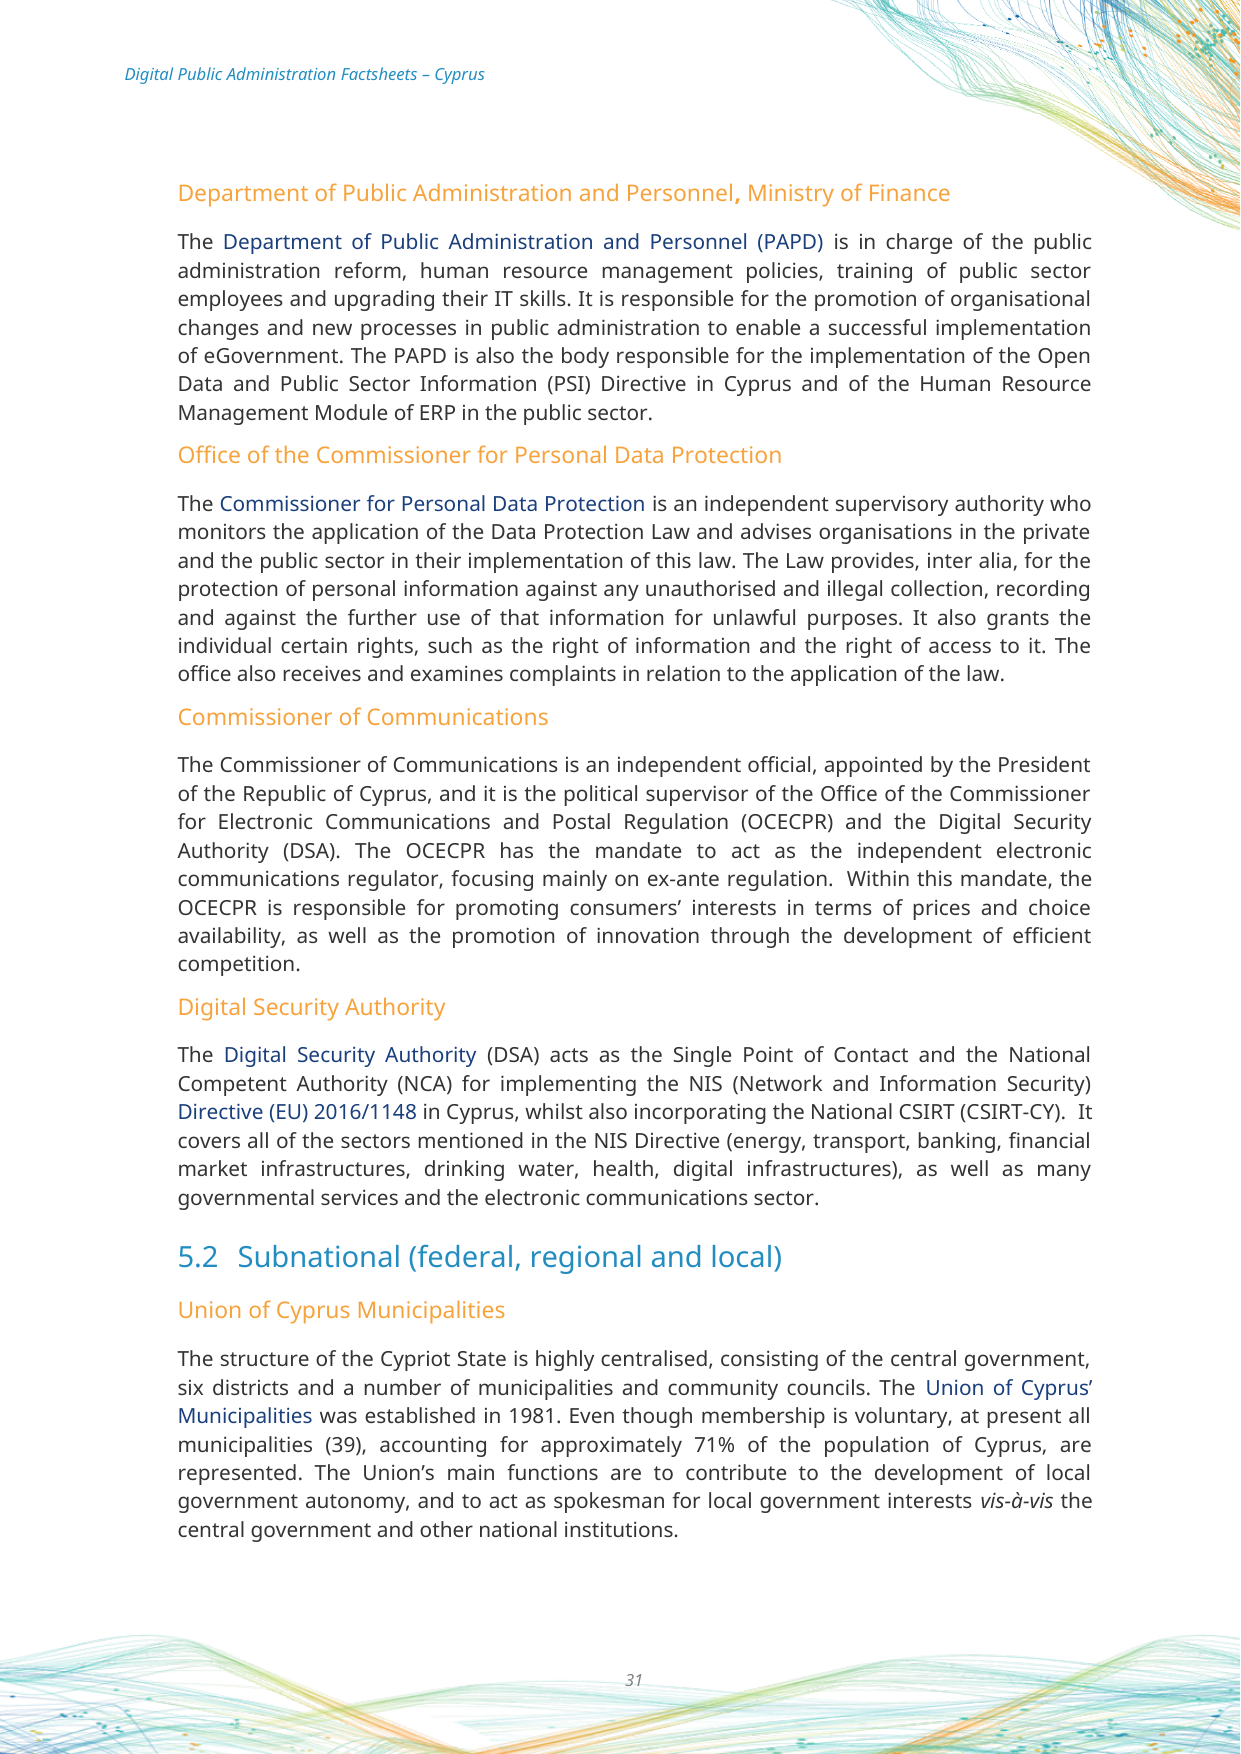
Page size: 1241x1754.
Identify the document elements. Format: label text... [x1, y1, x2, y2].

subtitle Office of the Commissioner for Personal Data Protection [177, 439, 1092, 470]
subtitle Commissioner of Communications [177, 700, 1092, 732]
subtitle Digital Security Authority [177, 990, 1092, 1022]
text The Commissioner for Personal Data Protection is an independent supervisory authority who monitors the application of the Data Protection Law and advises organisations in the private and the public sector in their implementation of this law. The Law provides, inter alia, for the protection of personal information against any unauthorised and illegal collection, recording and against the further use of that information for unlawful purposes. It also grants the individual certain rights, such as the right of information and the right of access to it. The office also receives and examines complaints in relation to the application of the law. [177, 489, 1092, 688]
picture [818, 0, 1241, 250]
text The Commissioner of Communications is an independent official, appointed by the President of the Republic of Cyprus, and it is the political supervisor of the Office of the Commissioner for Electronic Communications and Postal Regulation (OCECPR) and the Digital Security Authority (DSA). The OCECPR has the mandate to act as the independent electronic communications regulator, focusing mainly on ex-ante regulation. Within this mandate, the OCECPR is responsible for promoting consumers’ interests in terms of prices and choice availability, as well as the promotion of innovation through the development of efficient competition. [177, 750, 1092, 978]
text The Department of Public Administration and Personnel (PAPD) is in charge of the public administration reform, human resource management policies, training of public sector employees and upgrading their IT skills. It is responsible for the promotion of organisational changes and new processes in public administration to enable a successful implementation of eGovernment. The PAPD is also the body responsible for the implementation of the Open Data and Public Sector Information (PSI) Directive in Cyprus and of the Human Resource Management Module of ERP in the public sector. [177, 227, 1092, 426]
picture [0, 1610, 1241, 1754]
text The Digital Security Authority (DSA) acts as the Single Point of Contact and the National Competent Authority (NCA) for implementing the NIS (Network and Information Security) Directive (EU) 2016/1148 in Cyprus, whilst also incorporating the National CSIRT (CSIRT-CY). It covers all of the sectors mentioned in the NIS Directive (energy, transport, banking, financial market infrastructures, drinking water, health, digital infrastructures), as well as many governmental services and the electronic communications sector. [177, 1040, 1092, 1211]
subtitle Subnational (federal, regional and local) [177, 1236, 1092, 1276]
subtitle Union of Cyprus Municipalities [177, 1294, 1092, 1326]
subtitle Department of Public Administration and Personnel, Ministry of Finance [177, 177, 1092, 208]
text The structure of the Cypriot State is highly centralised, consisting of the central government, six districts and a number of municipalities and community councils. The Union of Cyprus’ Municipalities was established in 1981. Even though membership is voluntary, at present all municipalities (39), accounting for approximately 71% of the population of Cyprus, are represented. The Union’s main functions are to contribute to the development of local government autonomy, and to act as spokesman for local government interests vis-à-vis the central government and other national institutions. [177, 1344, 1092, 1543]
